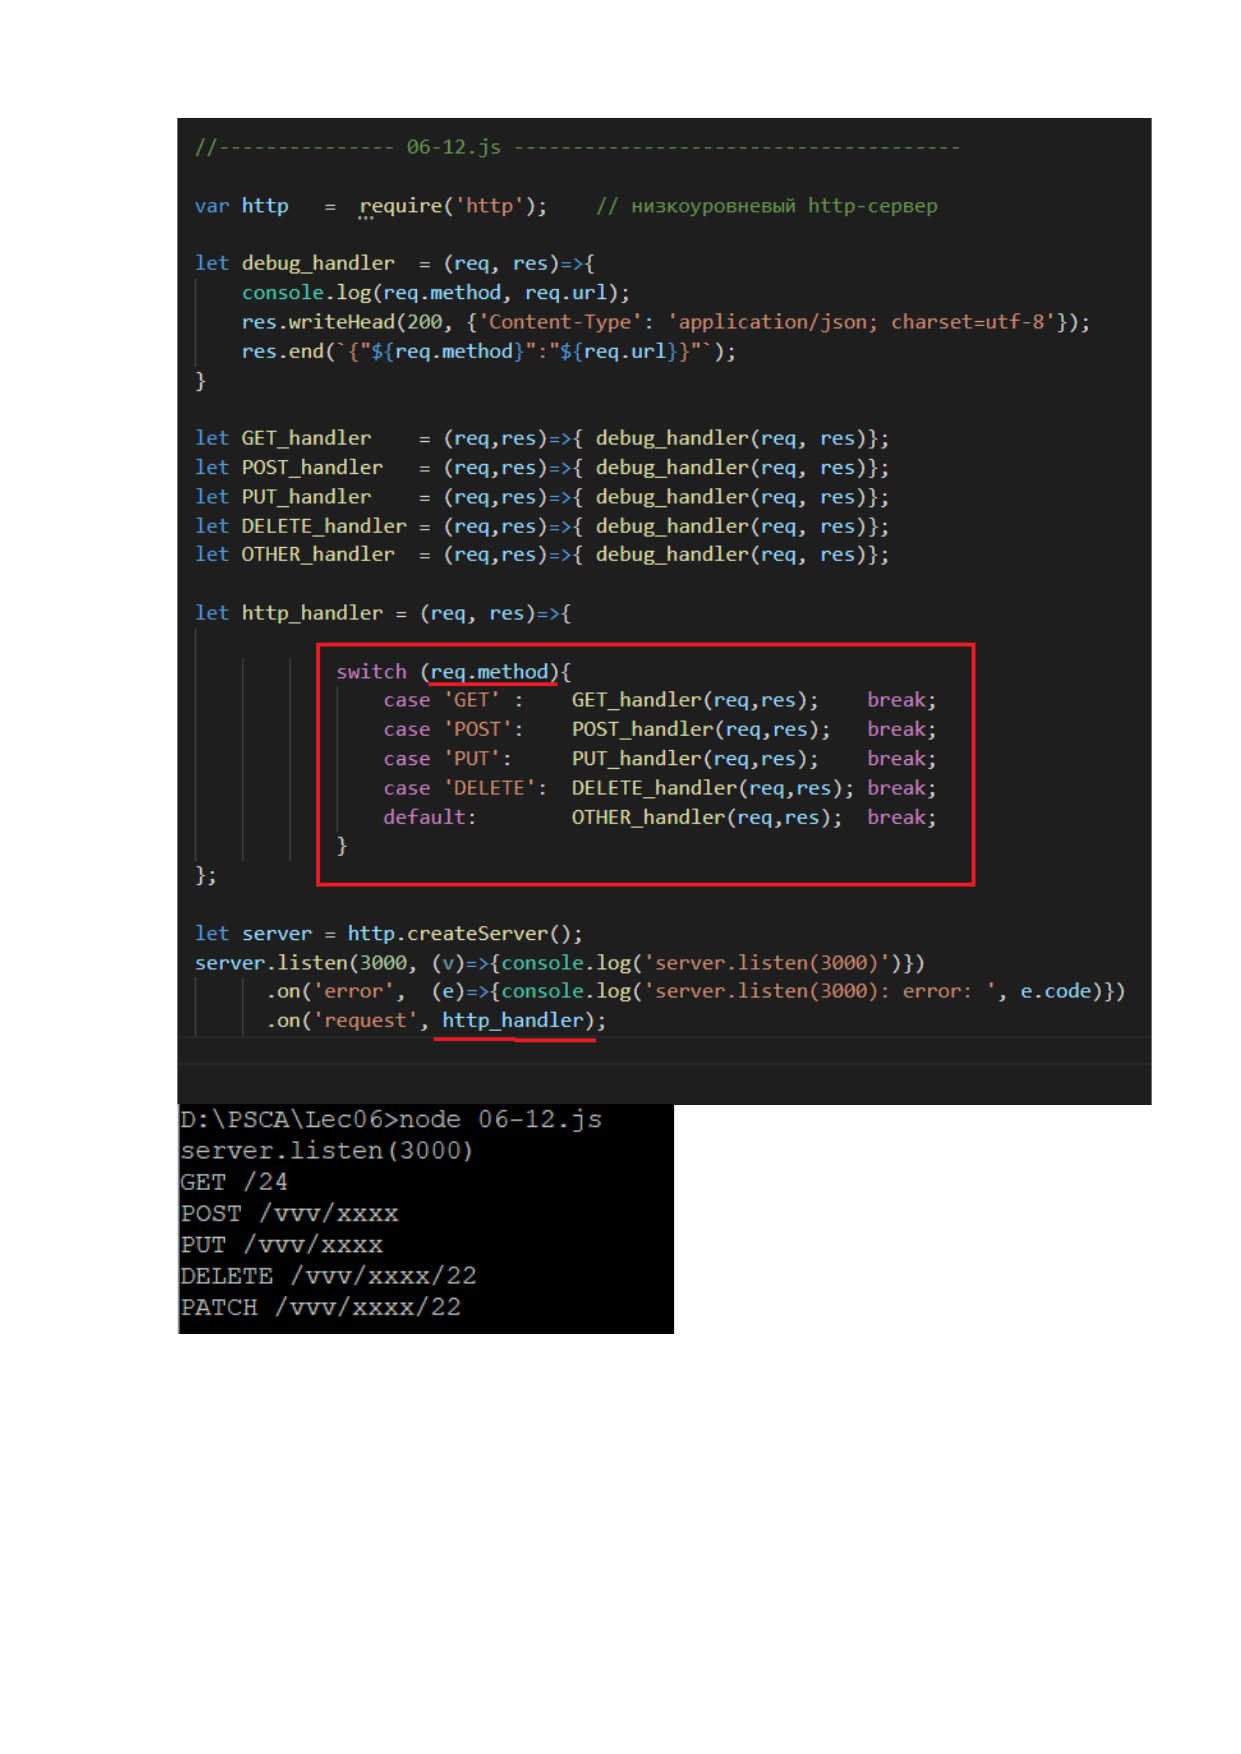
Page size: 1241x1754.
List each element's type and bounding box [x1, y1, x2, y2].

picture [177, 118, 1152, 1334]
